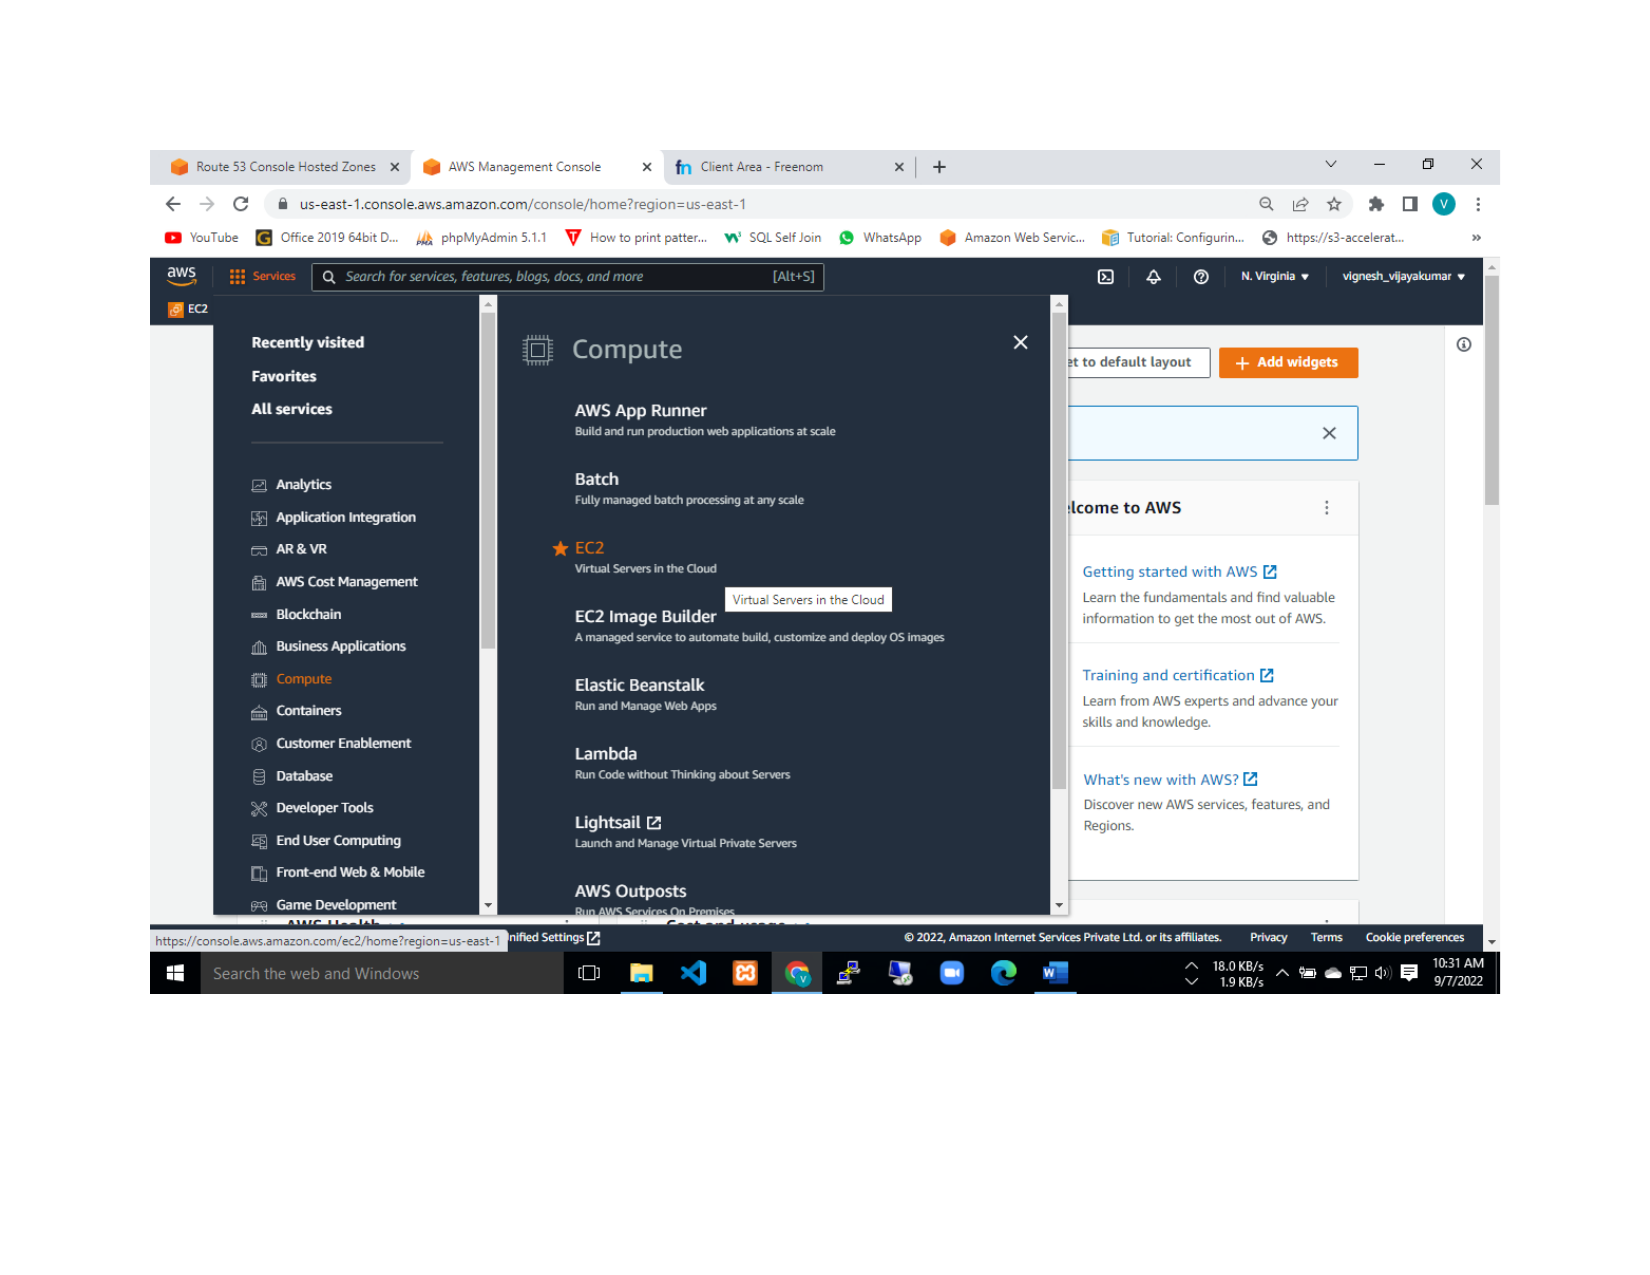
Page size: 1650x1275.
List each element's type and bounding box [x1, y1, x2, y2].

picture [150, 150, 1500, 994]
